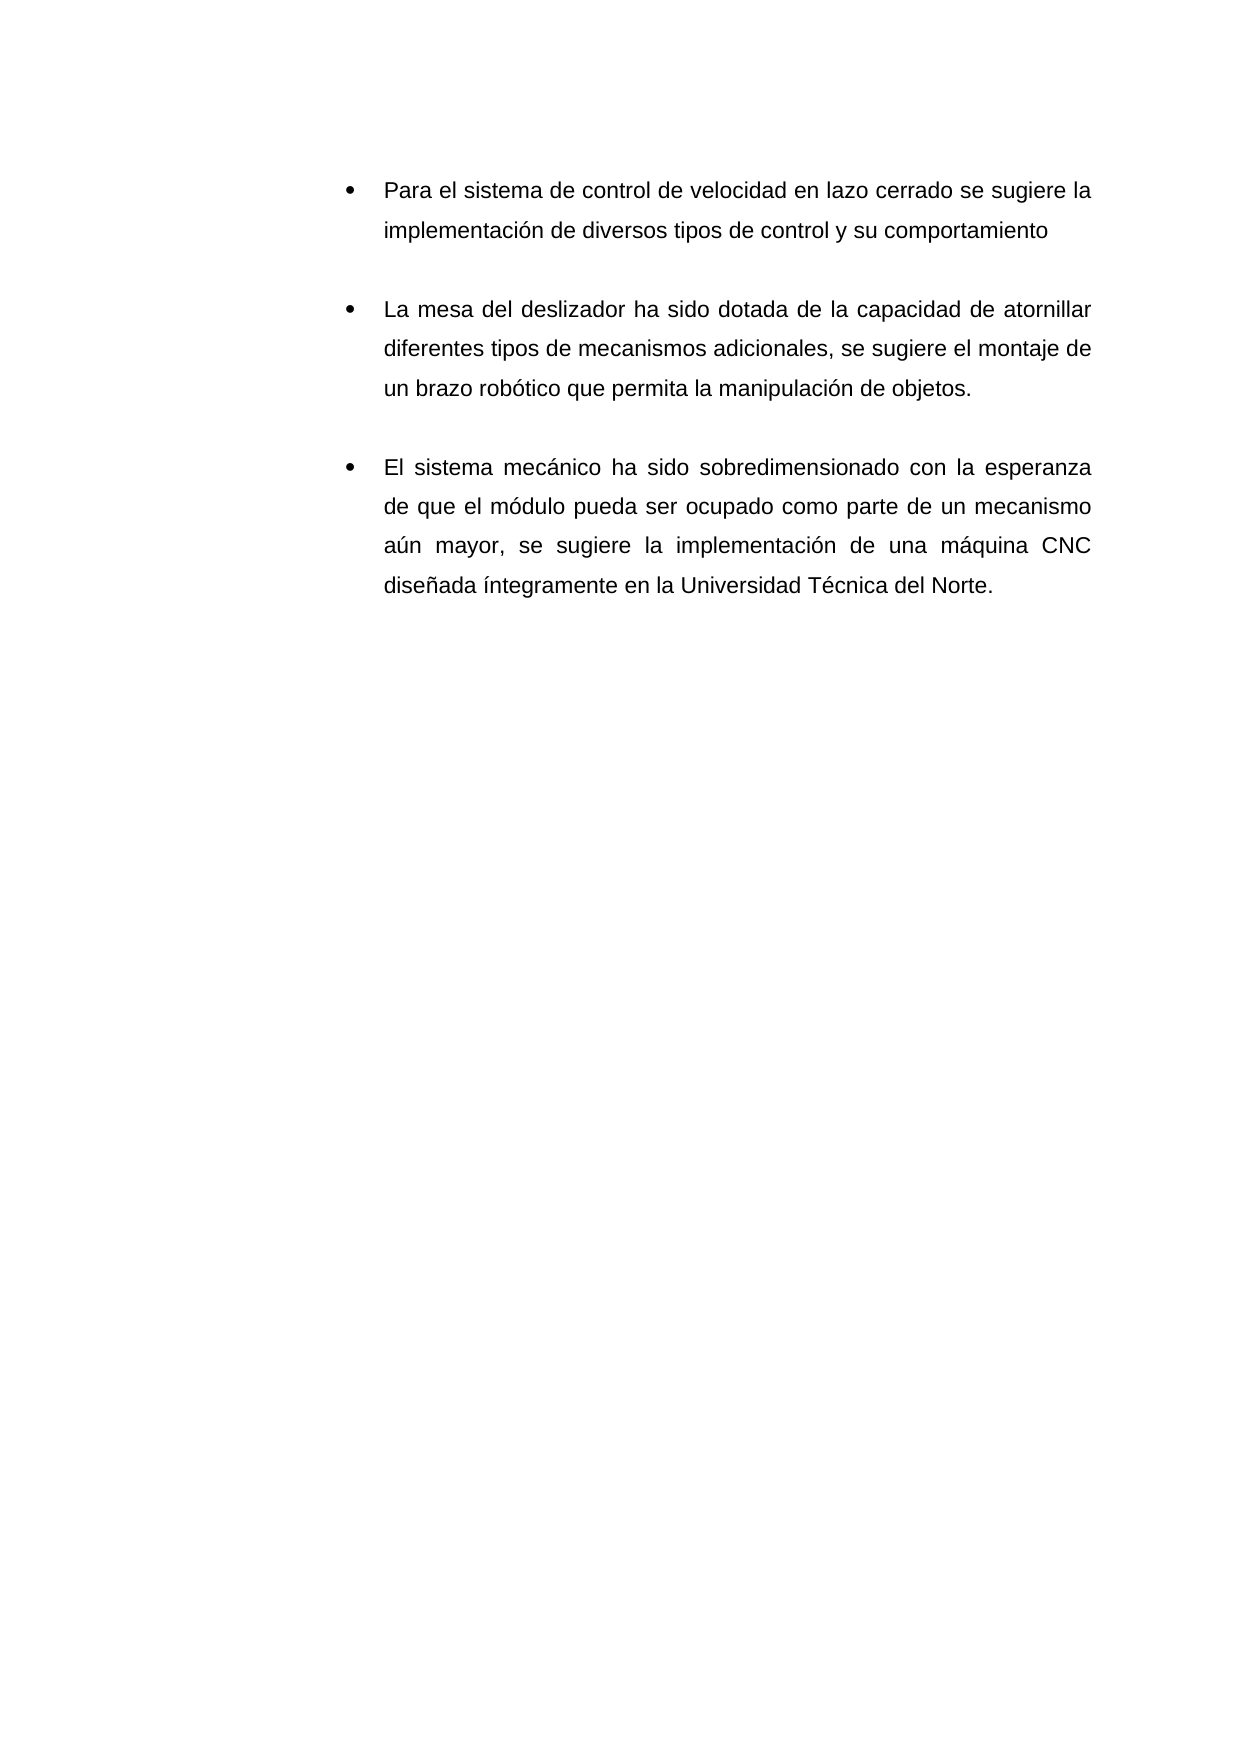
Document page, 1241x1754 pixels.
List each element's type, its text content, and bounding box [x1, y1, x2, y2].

list Para el sistema de control de velocidad en lazo cerrado se sugiere la implementación de diversos tipos de control y su comportamiento [346, 177, 1092, 243]
list El sistema mecánico ha sido sobredimensionado con la esperanza de que el módulo pueda ser ocupado como parte de un mecanismo aún mayor, se sugiere la implementación de una máquina CNC diseñada íntegramente en la Universidad Técnica del Norte. [346, 453, 1092, 598]
list La mesa del deslizador ha sido dotada de la capacidad de atornillar diferentes tipos de mecanismos adicionales, se sugiere el montaje de un brazo robótico que permita la manipulación de objetos. [346, 296, 1092, 401]
